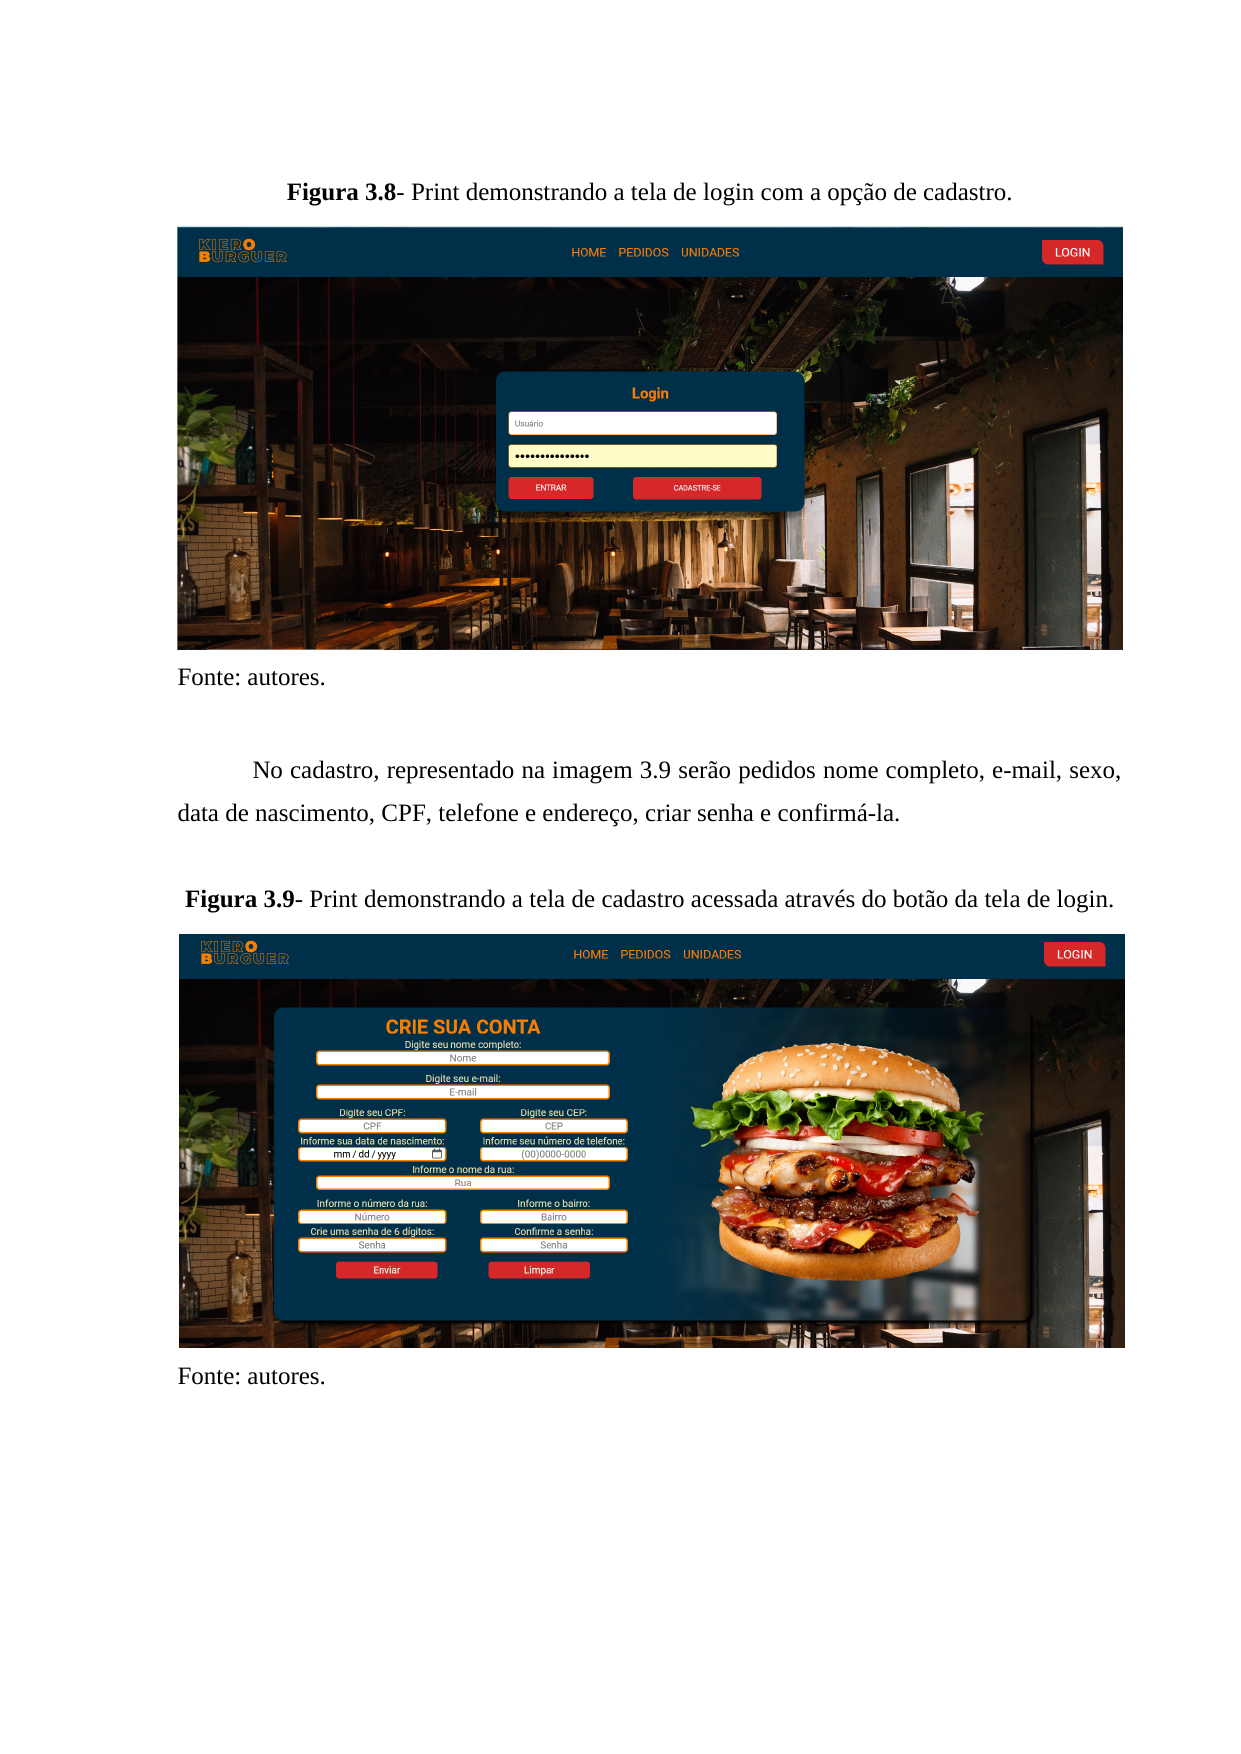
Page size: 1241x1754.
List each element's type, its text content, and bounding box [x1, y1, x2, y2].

picture [179, 980, 1125, 1348]
picture [246, 941, 257, 952]
text Figura 3.9- Print demonstrando a tela de cadastro acessada através do botão da tela de login. [177, 884, 1122, 913]
picture [1045, 943, 1105, 966]
text No cadastro, representado na imagem 3.9 serão pedidos nome completo, e-mail, sexo, data de nascimento, CPF, telefone e endereço, criar senha e confirmá-la. [177, 755, 1122, 827]
text Figura 3.8- Print demonstrando a tela de login com a opção de cadastro. [177, 177, 1122, 206]
text Fonte: autores. [177, 662, 1122, 691]
picture [1043, 241, 1103, 264]
picture [202, 952, 211, 963]
picture [200, 250, 209, 261]
text Fonte: autores. [177, 1361, 1122, 1390]
picture [244, 239, 255, 250]
picture [177, 278, 1123, 650]
